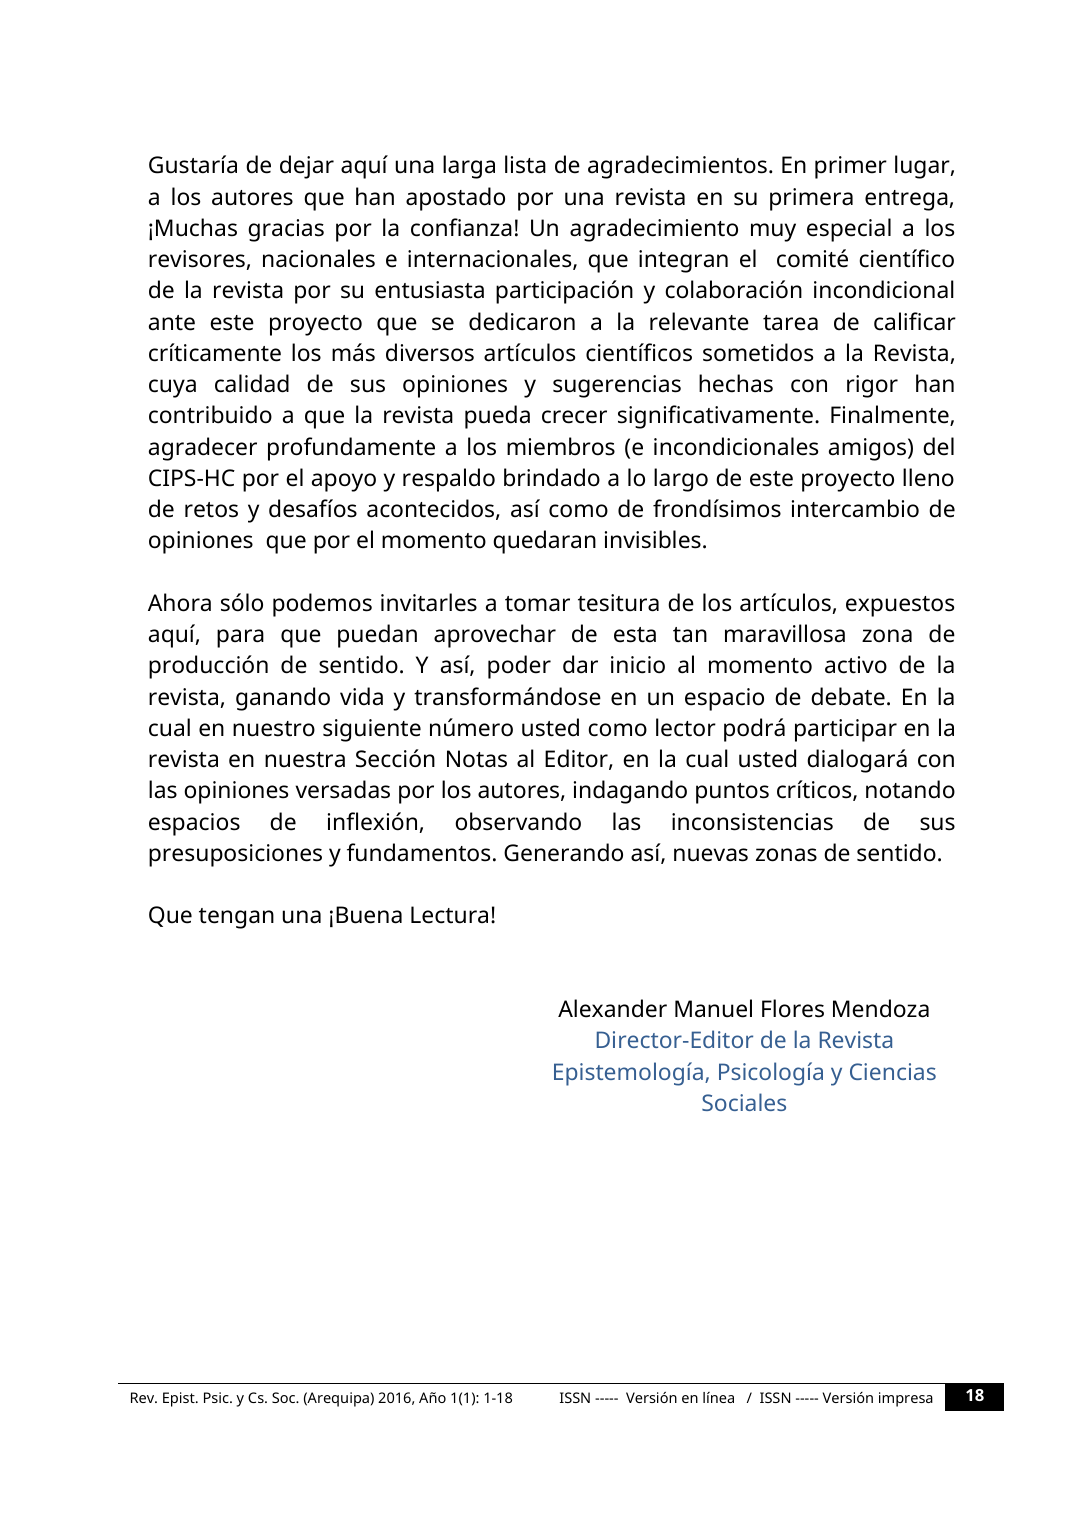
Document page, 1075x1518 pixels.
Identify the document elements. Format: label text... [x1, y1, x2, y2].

text Alexander Manuel Flores Mendoza [532, 993, 957, 1024]
text Gustaría de dejar aquí una larga lista de agradecimientos. En primer lugar, a los autores que han apostado por una revista en su primera entrega, ¡Muchas gracias por la confianza! Un agradecimiento muy especial a los revisores, nacionales e internacionales, que integran el comité científico de la revista por su entusiasta participación y colaboración incondicional ante este proyecto que se dedicaron a la relevante tarea de calificar críticamente los más diversos artículos científicos sometidos a la Revista, cuya calidad de sus opiniones y sugerencias hechas con rigor han contribuido a que la revista pueda crecer significativamente. Finalmente, agradecer profundamente a los miembros (e incondicionales amigos) del CIPS-HC por el apoyo y respaldo brindado a lo largo de este proyecto lleno de retos y desafíos acontecidos, así como de frondísimos intercambio de opiniones que por el momento quedaran invisibles. [148, 149, 957, 556]
text Director-Editor de la Revista [532, 1024, 957, 1056]
text Que tengan una ¡Buena Lectura! [148, 899, 957, 931]
text Epistemología, Psicología y Ciencias Sociales [532, 1056, 957, 1118]
text Ahora sólo podemos invitarles a tomar tesitura de los artículos, expuestos aquí, para que puedan aprovechar de esta tan maravillosa zona de producción de sentido. Y así, poder dar inicio al momento activo de la revista, ganando vida y transformándose en un espacio de debate. En la cual en nuestro siguiente número usted como lector podrá participar en la revista en nuestra Sección Notas al Editor, en la cual usted dialogará con las opiniones versadas por los autores, indagando puntos críticos, notando espacios de inflexión, observando las inconsistencias de sus presuposiciones y fundamentos. Generando así, nuevas zonas de sentido. [148, 587, 957, 868]
